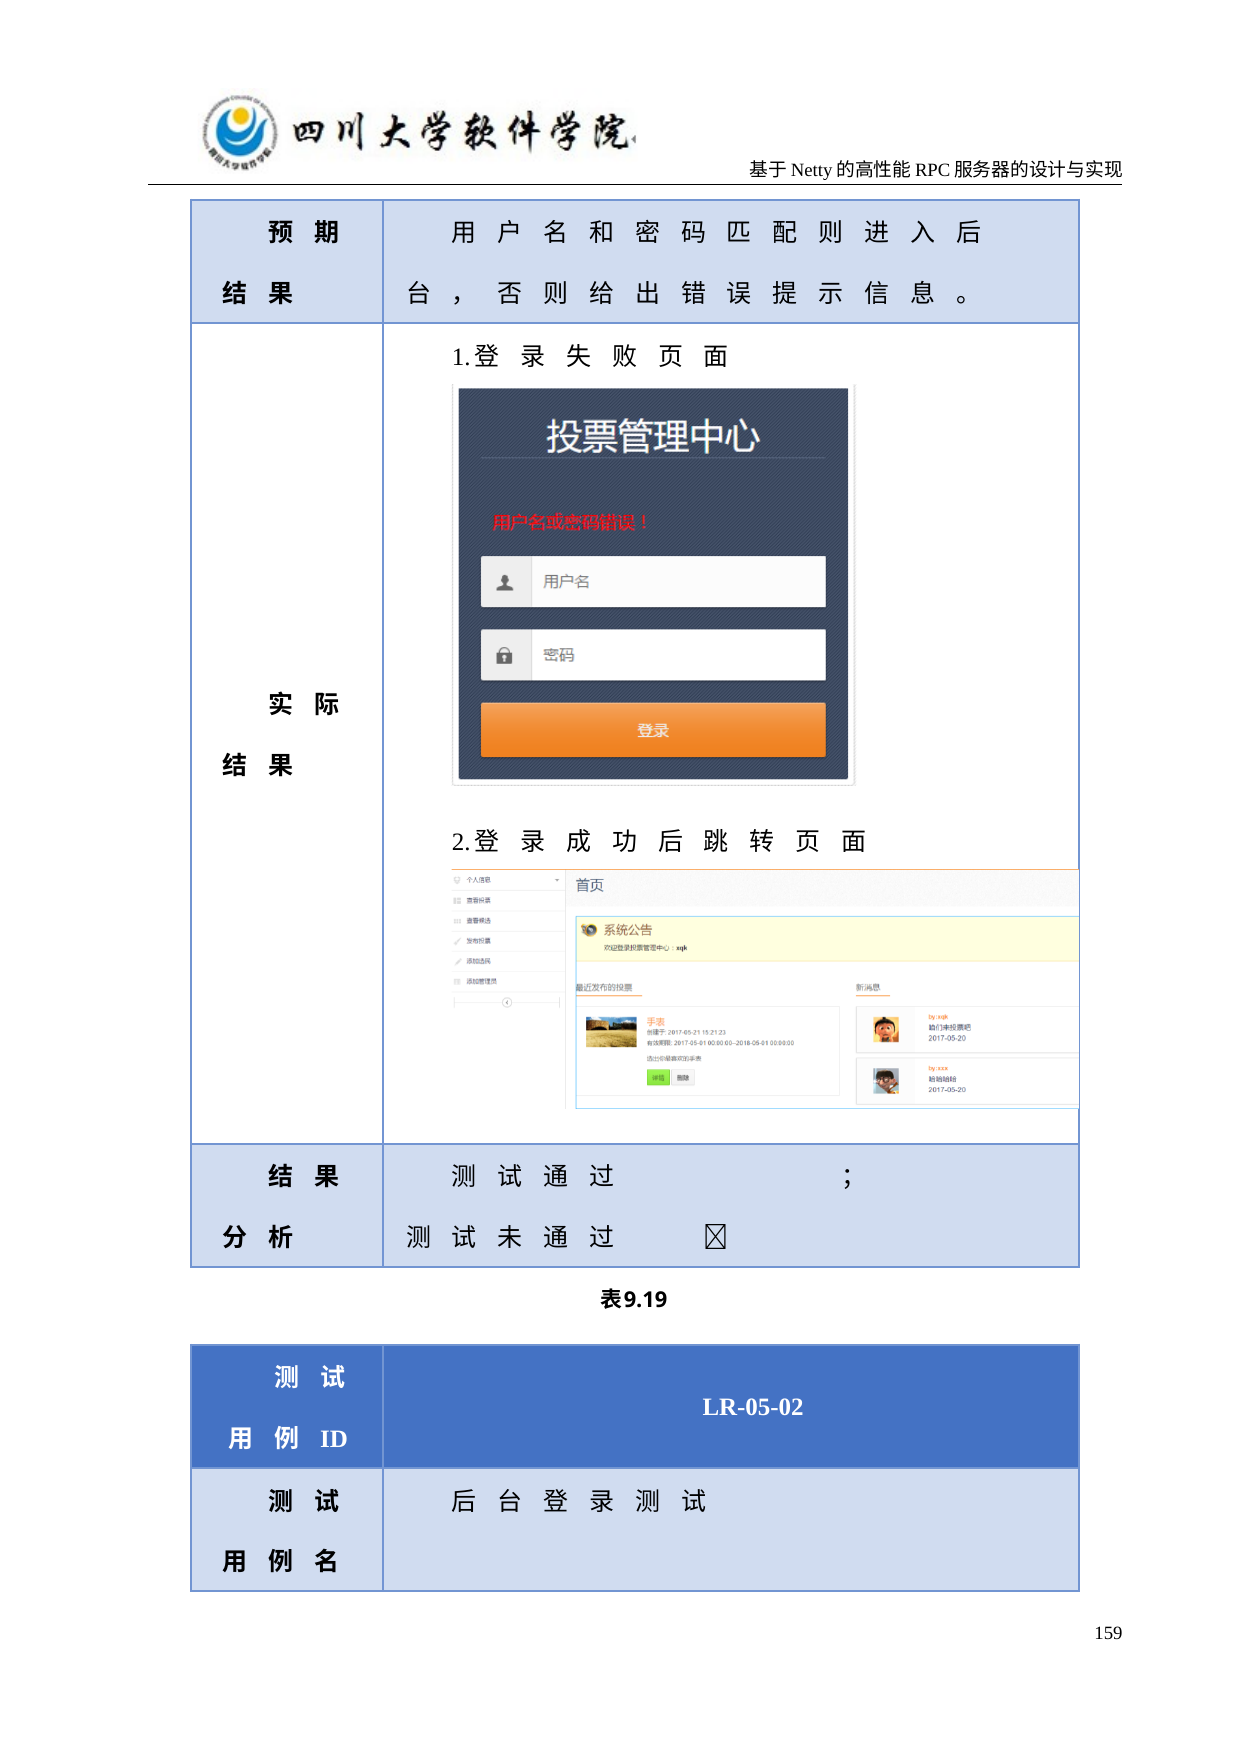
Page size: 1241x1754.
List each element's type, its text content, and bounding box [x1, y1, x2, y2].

table_cell 测试通过 ； 测试未通过 [384, 1145, 1078, 1266]
table_cell 用户名和密码匹配则进入后台，否则给出错误提示信息。 [384, 201, 1078, 322]
picture [197, 88, 639, 177]
table_header 测试用例ID [192, 1346, 382, 1467]
table_cell 1.登录失败页面 2.登录成功后跳转页面 [384, 324, 1078, 1142]
picture [451, 869, 1079, 1109]
table_cell 实际结果 [192, 324, 382, 1142]
table_cell 结果分析 [192, 1145, 382, 1266]
text 表9.19 [154, 1268, 1116, 1328]
table_header LR-05-02 [384, 1346, 1078, 1467]
picture [451, 384, 857, 786]
table_cell 测试用例名称 [192, 1469, 382, 1590]
table_cell 后台登录测试 [384, 1469, 1078, 1590]
table_cell 预期结果 [192, 201, 382, 322]
